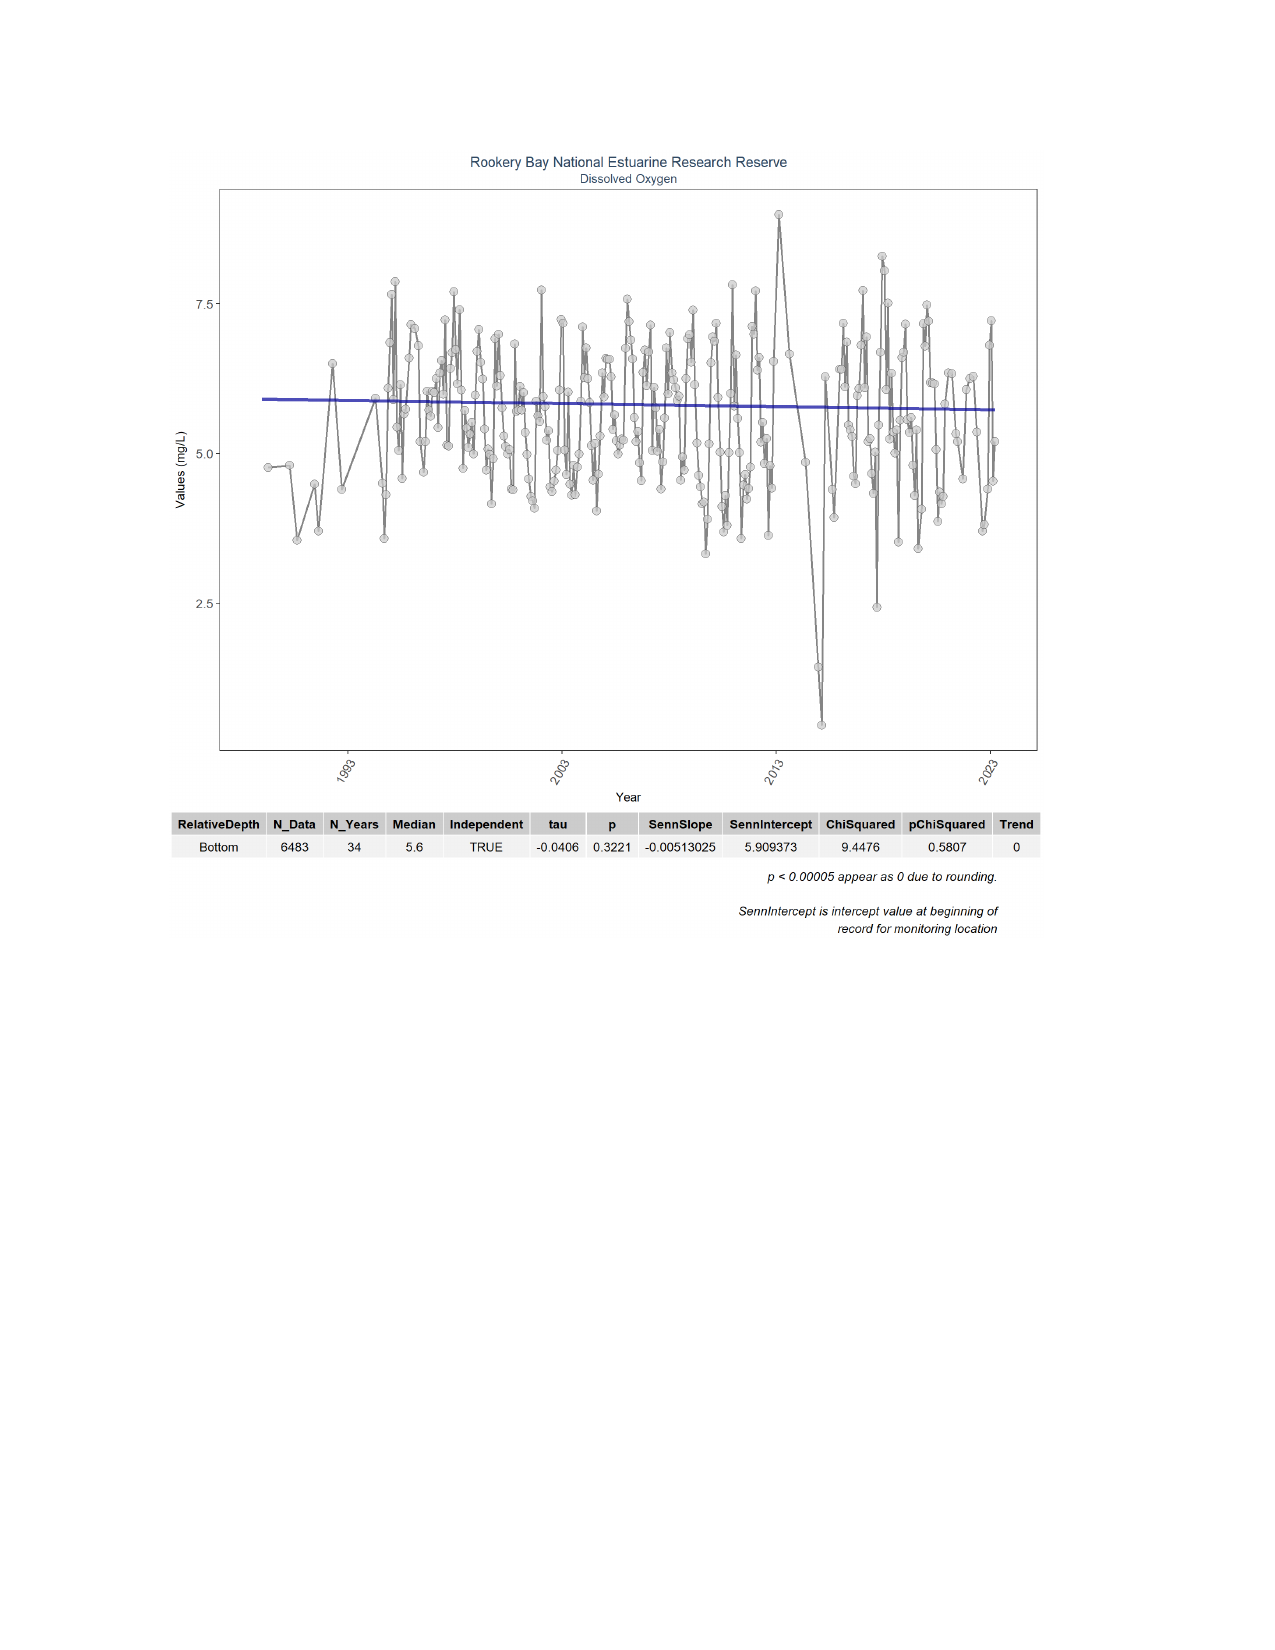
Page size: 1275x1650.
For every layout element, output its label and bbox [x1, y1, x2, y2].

picture [168, 150, 1044, 938]
